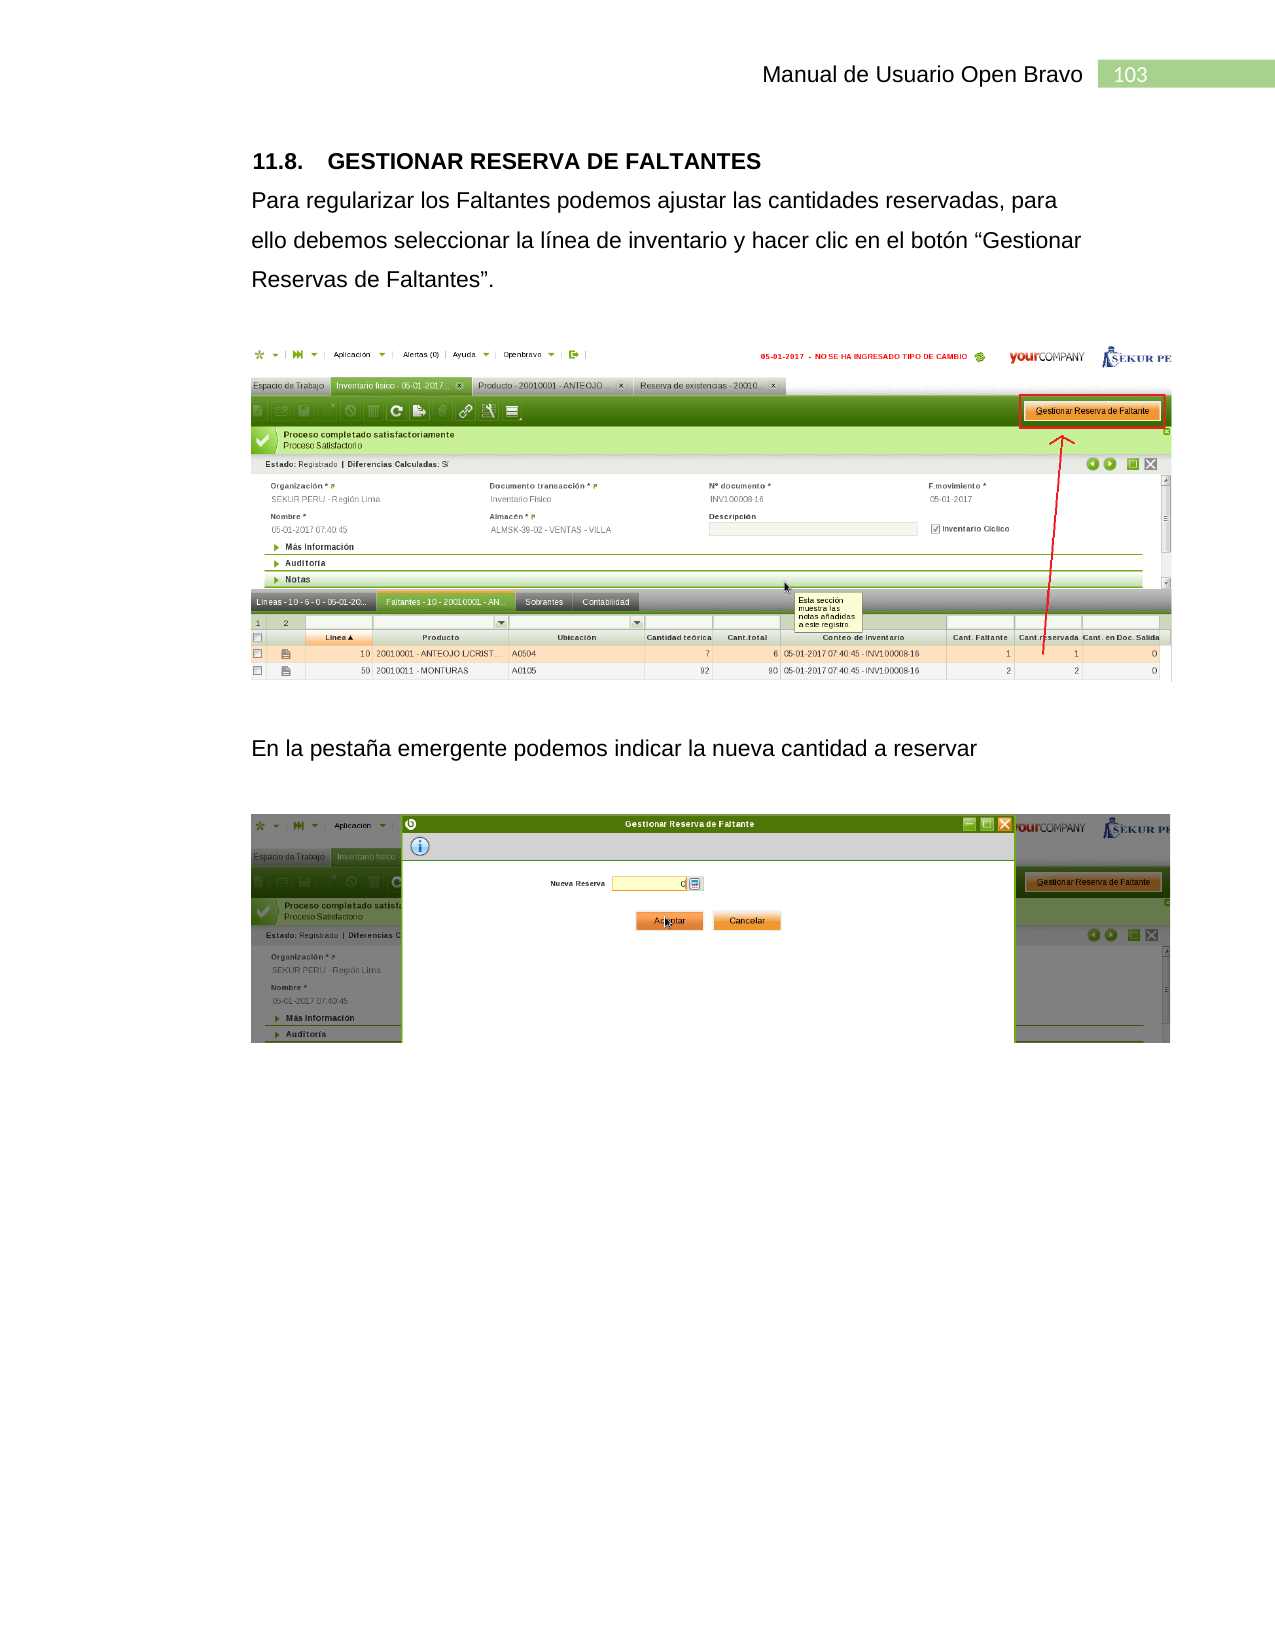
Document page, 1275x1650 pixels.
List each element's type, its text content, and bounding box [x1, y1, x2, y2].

picture [251, 345, 1172, 682]
text Para regularizar los Faltantes podemos ajustar las cantidades reservadas, para ello debemos seleccionar la línea de inventario y hacer clic en el botón “Gestionar Reservas de Faltantes”. [251, 187, 1098, 292]
text En la pestaña emergente podemos indicar la nueva cantidad a reservar [251, 735, 1098, 761]
picture [251, 814, 1171, 1043]
list GESTIONAR RESERVA DE FALTANTES [252, 148, 1098, 174]
